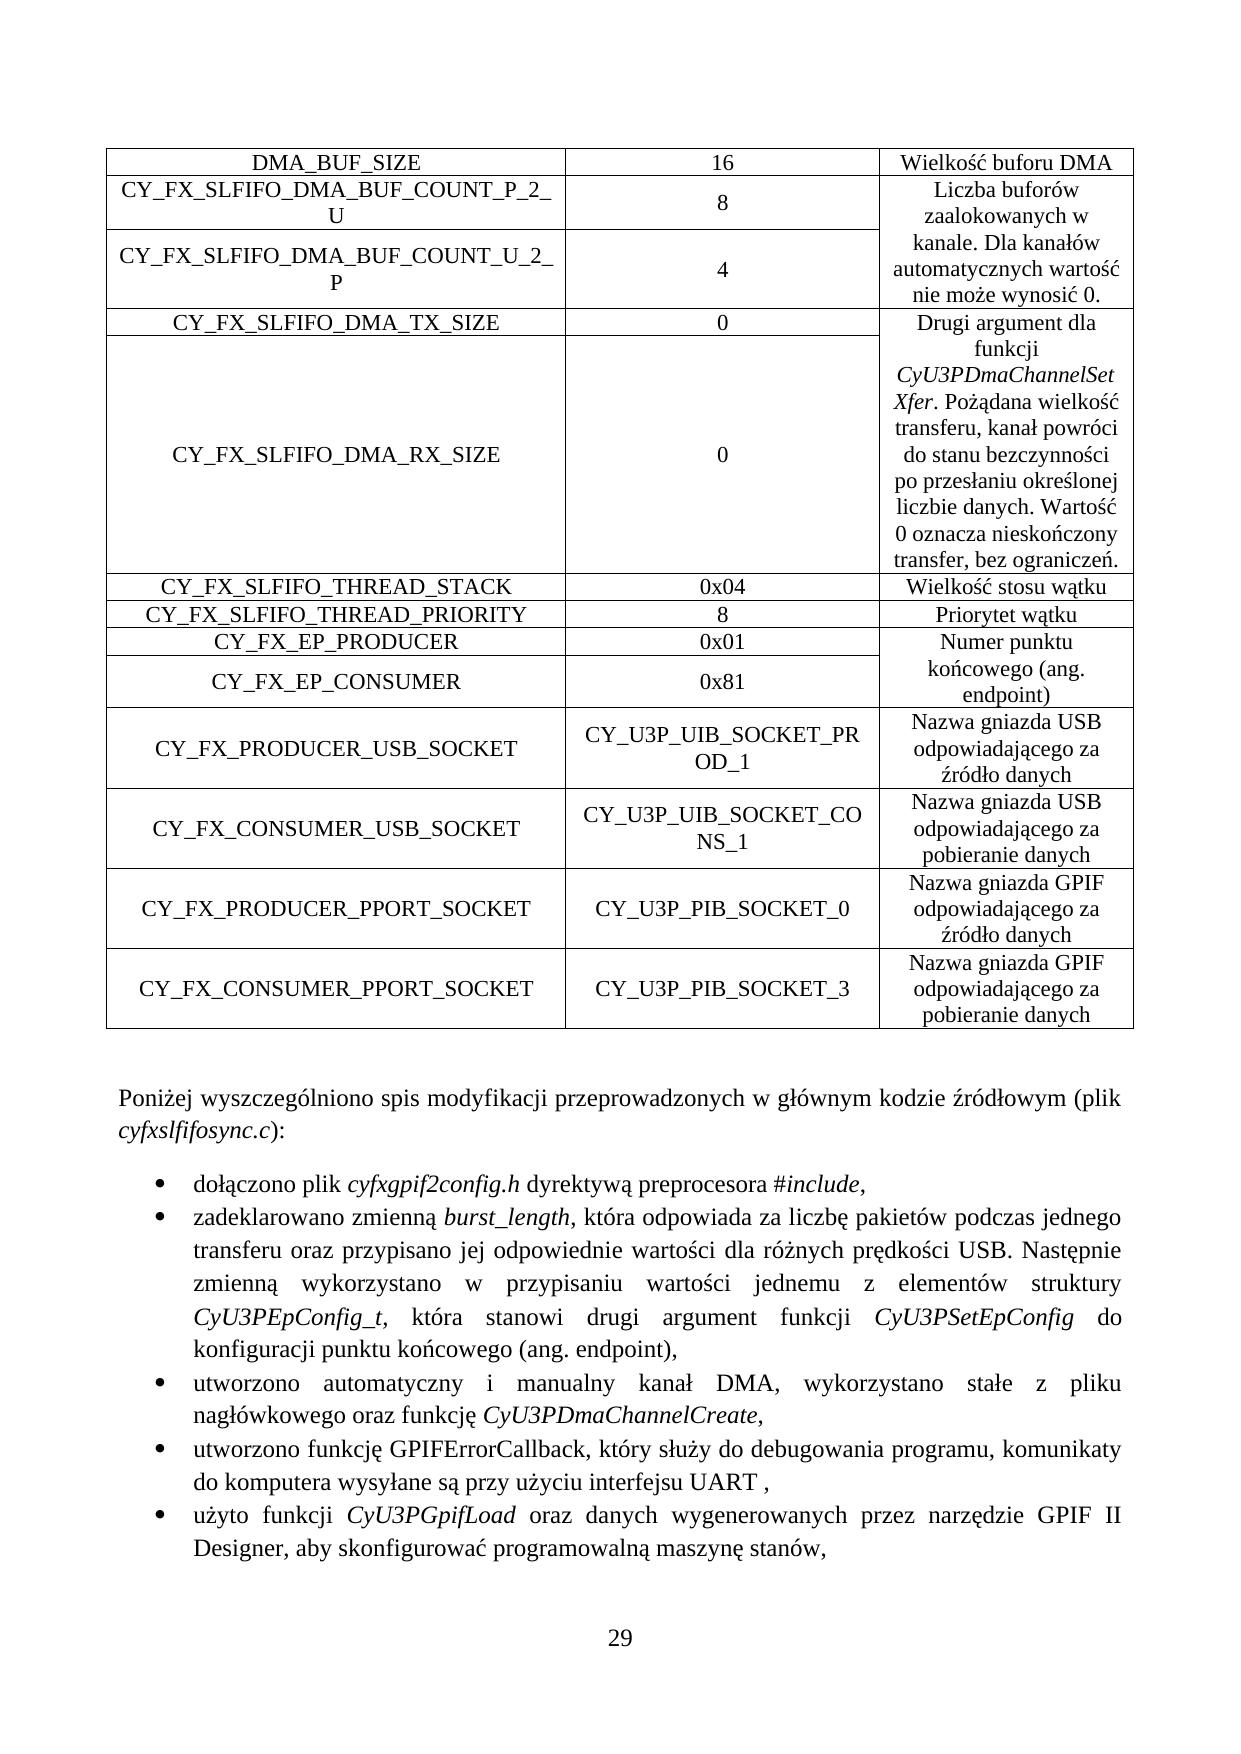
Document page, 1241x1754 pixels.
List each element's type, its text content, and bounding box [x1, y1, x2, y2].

table_cell Numer punktu końcowego (ang. endpoint) [880, 628, 1133, 707]
table_cell CY_U3P_PIB_SOCKET_0 [566, 869, 879, 948]
table_cell 0 [566, 336, 879, 572]
table_cell Nazwa gniazda GPIF odpowiadającego za pobieranie danych [880, 949, 1133, 1028]
table_cell CY_FX_SLFIFO_DMA_TX_SIZE [107, 309, 565, 335]
list dołączono plik cyfxgpif2config.h dyrektywą preprocesora #include, [156, 1169, 1122, 1198]
list zadeklarowano zmienną burst_length, która odpowiada za liczbę pakietów podczas jednego transferu oraz przypisano jej odpowiednie wartości dla różnych prędkości USB. Następnie zmienną wykorzystano w przypisaniu wartości jednemu z elementów struktury CyU3PEpConfig_t, która stanowi drugi argument funkcji CyU3PSetEpConfig do konfiguracji punktu końcowego (ang. endpoint), [156, 1202, 1122, 1363]
table_cell Priorytet wątku [880, 601, 1133, 627]
table_cell 8 [566, 601, 879, 627]
table_cell CY_FX_SLFIFO_DMA_BUF_COUNT_U_2_P [107, 230, 565, 308]
table_cell CY_U3P_UIB_SOCKET_CONS_1 [566, 789, 879, 867]
table_cell Wielkość stosu wątku [880, 574, 1133, 600]
table_cell 0x04 [566, 574, 879, 600]
table_cell CY_FX_CONSUMER_USB_SOCKET [107, 789, 565, 867]
table_cell 16 [566, 149, 879, 175]
table_cell 0x01 [566, 628, 879, 654]
table_cell Nazwa gniazda USB odpowiadającego za źródło danych [880, 708, 1133, 787]
table_cell CY_U3P_PIB_SOCKET_3 [566, 949, 879, 1028]
list utworzono funkcję GPIFErrorCallback, który służy do debugowania programu, komunikaty do komputera wysyłane są przy użyciu interfejsu UART , [156, 1434, 1122, 1495]
table_cell CY_U3P_UIB_SOCKET_PROD_1 [566, 708, 879, 787]
table_cell CY_FX_SLFIFO_DMA_RX_SIZE [107, 336, 565, 572]
table_cell 0 [566, 309, 879, 335]
table_cell Liczba buforów zaalokowanych w kanale. Dla kanałów automatycznych wartość nie może wynosić 0. [880, 176, 1133, 308]
table_cell Drugi argument dla funkcji CyU3PDmaChannelSetXfer. Pożądana wielkość transferu, kanał powróci do stanu bezczynności po przesłaniu określonej liczbie danych. Wartość 0 oznacza nieskończony transfer, bez ograniczeń. [880, 309, 1133, 572]
table_cell DMA_BUF_SIZE [107, 149, 565, 175]
list użyto funkcji CyU3PGpifLoad oraz danych wygenerowanych przez narzędzie GPIF II Designer, aby skonfigurować programowalną maszynę stanów, [156, 1500, 1122, 1561]
table_cell CY_FX_PRODUCER_PPORT_SOCKET [107, 869, 565, 948]
table_cell 4 [566, 230, 879, 308]
text Poniżej wyszczególniono spis modyfikacji przeprowadzonych w głównym kodzie źródłowym (plik cyfxslfifosync.c): [118, 1083, 1122, 1144]
table_cell CY_FX_SLFIFO_THREAD_STACK [107, 574, 565, 600]
table_cell CY_FX_CONSUMER_PPORT_SOCKET [107, 949, 565, 1028]
table_cell Wielkość buforu DMA [880, 149, 1133, 175]
table_cell CY_FX_PRODUCER_USB_SOCKET [107, 708, 565, 787]
table_cell CY_FX_SLFIFO_THREAD_PRIORITY [107, 601, 565, 627]
table_cell CY_FX_SLFIFO_DMA_BUF_COUNT_P_2_U [107, 176, 565, 229]
table_cell 8 [566, 176, 879, 229]
table_cell Nazwa gniazda USB odpowiadającego za pobieranie danych [880, 789, 1133, 867]
table_cell Nazwa gniazda GPIF odpowiadającego za źródło danych [880, 869, 1133, 948]
table_cell CY_FX_EP_CONSUMER [107, 656, 565, 707]
table_cell 0x81 [566, 656, 879, 707]
table_cell CY_FX_EP_PRODUCER [107, 628, 565, 654]
list utworzono automatyczny i manualny kanał DMA, wykorzystano stałe z pliku nagłówkowego oraz funkcję CyU3PDmaChannelCreate, [156, 1368, 1122, 1429]
